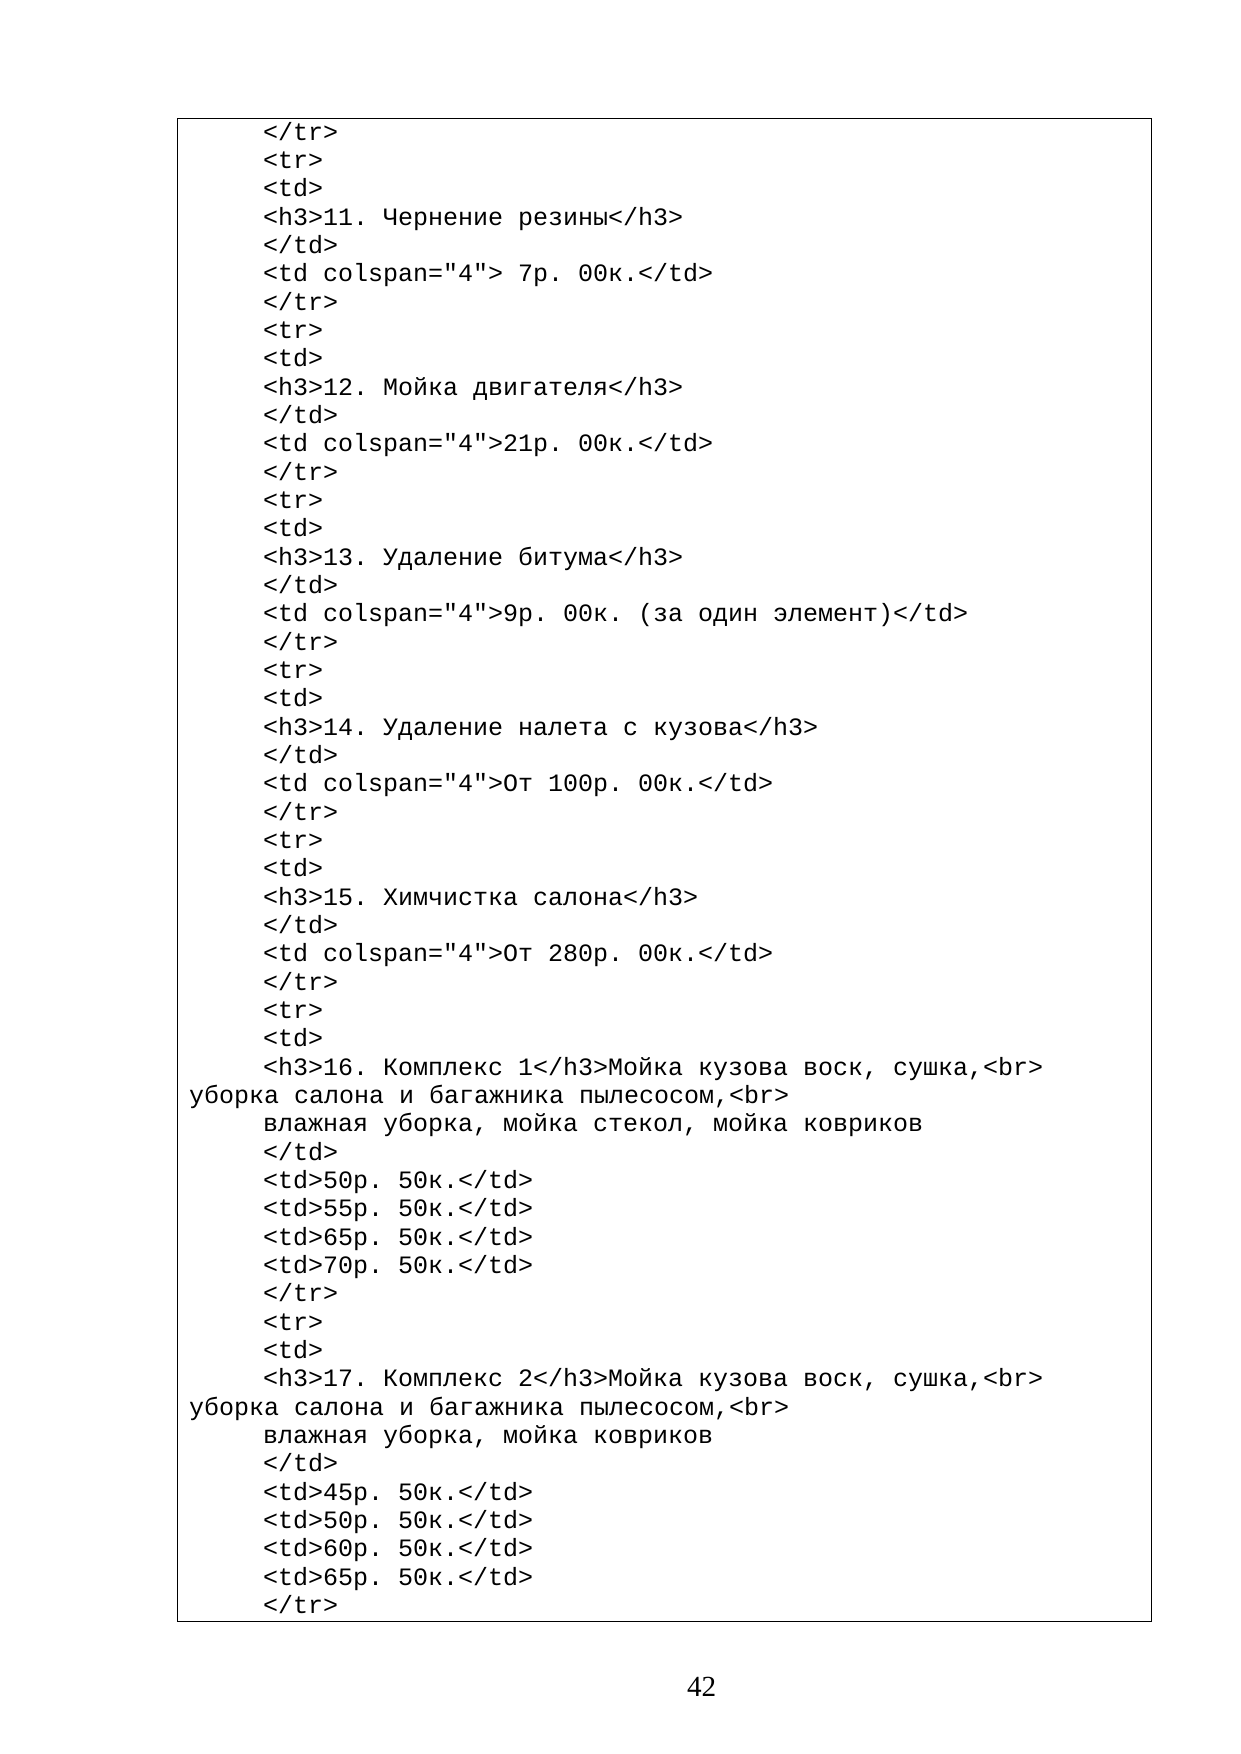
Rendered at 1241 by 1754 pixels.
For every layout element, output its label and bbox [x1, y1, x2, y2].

table_header [178, 119, 1151, 1621]
